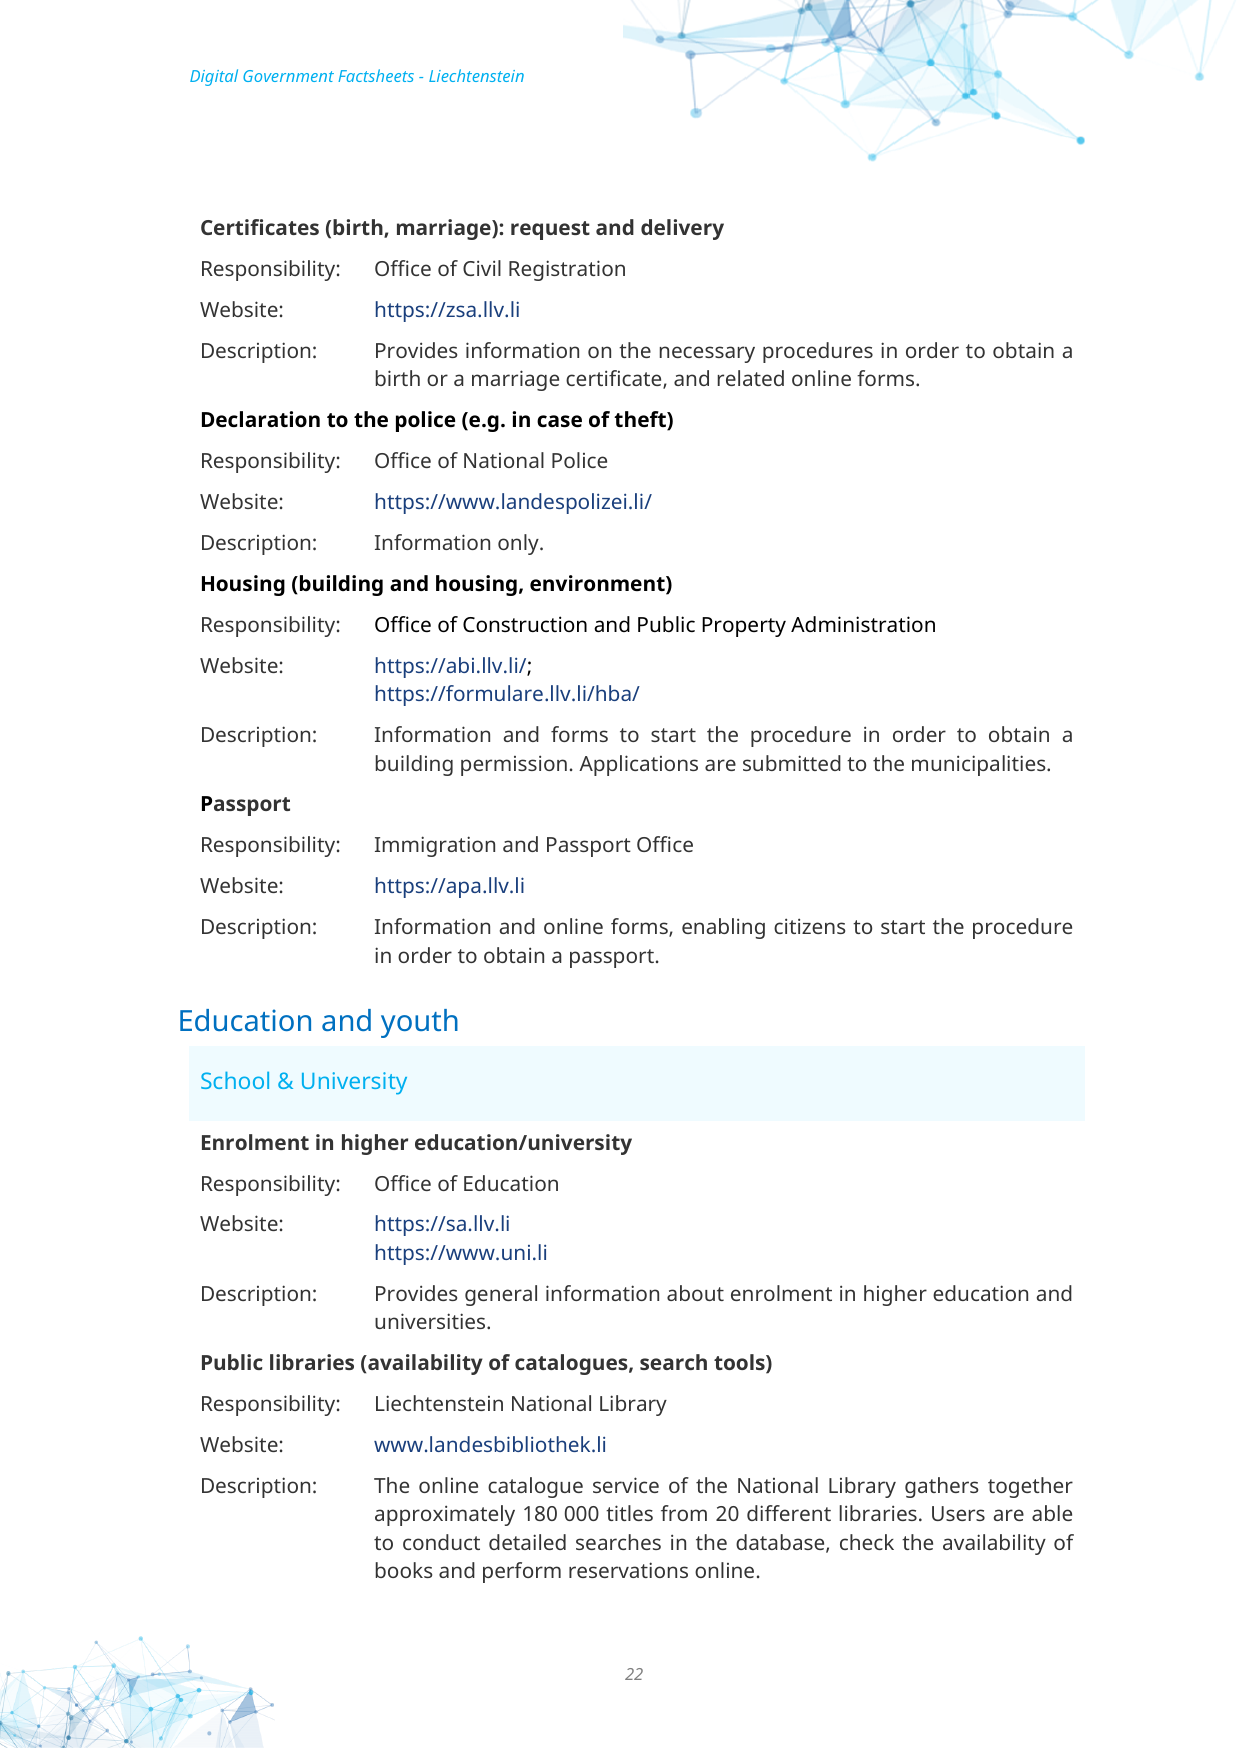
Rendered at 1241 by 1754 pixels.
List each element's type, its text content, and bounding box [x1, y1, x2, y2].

subtitle Education and youth [177, 1001, 1092, 1040]
table_cell Website: [189, 1203, 363, 1273]
table_cell https://apa.llv.li [363, 865, 1085, 906]
table_cell Description: [189, 714, 363, 783]
table_cell Description: [189, 330, 363, 399]
table_cell Responsibility: [189, 1163, 363, 1203]
table_cell Certificates (birth, marriage): request and delivery [189, 207, 1085, 248]
table_cell Information and forms to start the procedure in order to obtain a building permission. Applications are submitted to the municipalities. [363, 714, 1085, 783]
table_cell Website: [189, 1424, 363, 1465]
table_cell https://sa.llv.li https://www.uni.li [363, 1203, 1085, 1273]
table_cell www.landesbibliothek.li [363, 1424, 1085, 1465]
table_cell https://www.landespolizei.li/ [363, 481, 1085, 522]
table_cell Website: [189, 481, 363, 522]
table_cell Office of National Police [363, 440, 1085, 481]
table_cell Website: [189, 865, 363, 906]
table_cell Information only. [363, 522, 1085, 563]
table_cell Responsibility: [189, 604, 363, 644]
table_cell Office of Construction and Public Property Administration [363, 604, 1085, 644]
table_cell Description: [189, 906, 363, 976]
table_cell Responsibility: [189, 248, 363, 289]
table_cell Responsibility: [189, 1383, 363, 1424]
table_cell Liechtenstein National Library [363, 1383, 1085, 1424]
table_cell Public libraries (availability of catalogues, search tools) [189, 1342, 1085, 1383]
table_cell Office of Education [363, 1163, 1085, 1203]
table_cell Housing (building and housing, environment) [189, 563, 1085, 604]
table_cell Website: [189, 645, 363, 714]
table_cell Immigration and Passport Office [363, 824, 1085, 865]
table_header School & University [189, 1046, 1085, 1121]
table_cell Description: [189, 1273, 363, 1342]
table_cell Description: [189, 1465, 363, 1591]
table_cell Information and online forms, enabling citizens to start the procedure in order to obtain a passport. [363, 906, 1085, 976]
table_cell https://abi.llv.li/; https://formulare.llv.li/hba/ [363, 645, 1085, 714]
table_cell The online catalogue service of the National Library gathers together approximately 180 000 titles from 20 different libraries. Users are able to conduct detailed searches in the database, check the availability of books and perform reservations online. [363, 1465, 1085, 1591]
table_cell https://zsa.llv.li [363, 289, 1085, 329]
table_cell Description: [189, 522, 363, 563]
table_cell Responsibility: [189, 440, 363, 481]
table_cell Passport [189, 783, 1085, 824]
table_cell Declaration to the police (e.g. in case of theft) [189, 399, 1085, 440]
table_cell Provides information on the necessary procedures in order to obtain a birth or a marriage certificate, and related online forms. [363, 330, 1085, 399]
table_cell Provides general information about enrolment in higher education and universities. [363, 1273, 1085, 1342]
table_cell Responsibility: [189, 824, 363, 865]
table_cell Office of Civil Registration [363, 248, 1085, 289]
table_cell Website: [189, 289, 363, 329]
table_cell Enrolment in higher education/university [189, 1121, 1085, 1162]
